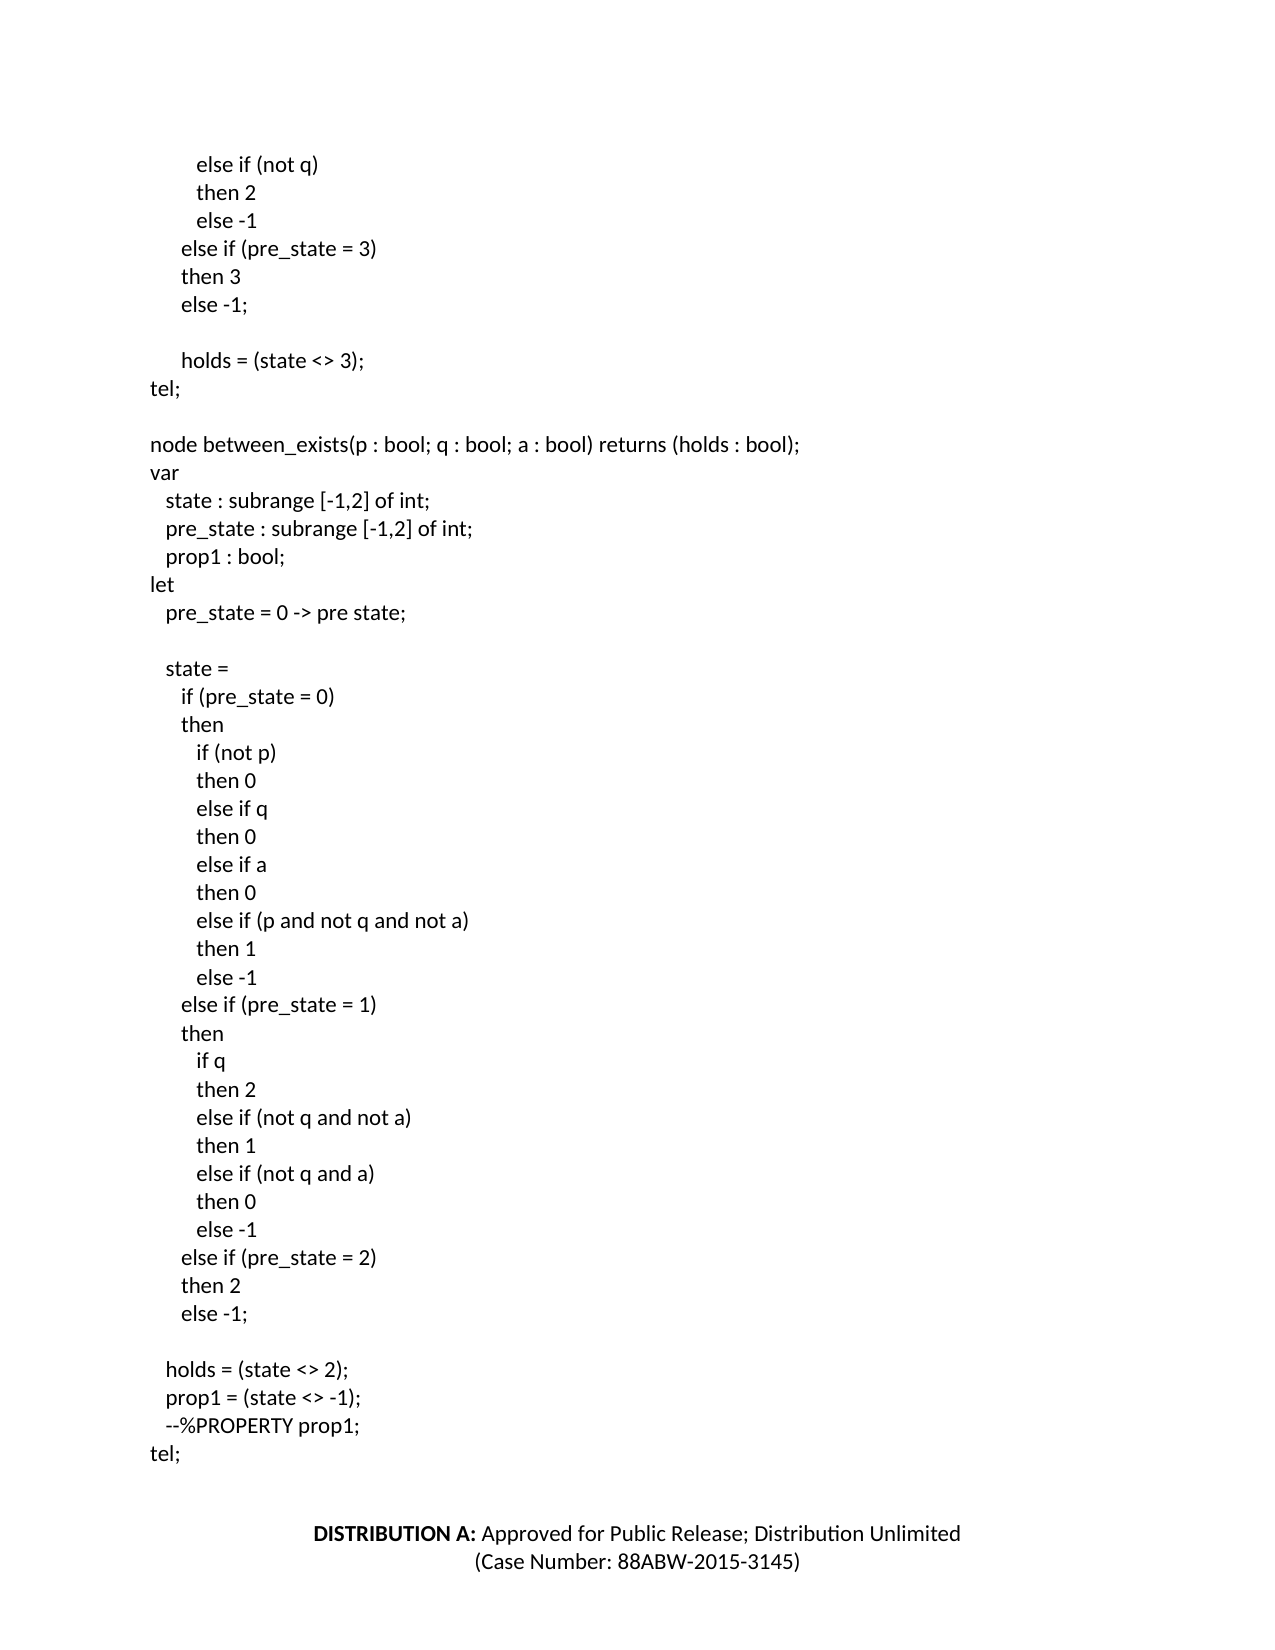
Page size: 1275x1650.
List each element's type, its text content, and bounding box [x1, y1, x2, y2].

text then 1 [150, 1131, 1125, 1159]
text if q [150, 1047, 1125, 1075]
text then 3 [150, 262, 1125, 290]
text --%PROPERTY prop1; [150, 1411, 1125, 1439]
text else -1 [150, 1215, 1125, 1243]
text else if (not q) [150, 150, 1125, 178]
text else if (not q and not a) [150, 1103, 1125, 1131]
text else if (pre_state = 1) [150, 991, 1125, 1019]
text else -1 [150, 963, 1125, 991]
text else if (pre_state = 3) [150, 234, 1125, 262]
text node between_exists(p : bool; q : bool; a : bool) returns (holds : bool); [150, 430, 1125, 458]
text tel; [150, 374, 1125, 402]
text then 2 [150, 1075, 1125, 1103]
text pre_state = 0 -> pre state; [150, 598, 1125, 626]
text if (not p) [150, 738, 1125, 766]
text then 0 [150, 1187, 1125, 1215]
text let [150, 570, 1125, 598]
text else if (pre_state = 2) [150, 1243, 1125, 1271]
text then 2 [150, 1271, 1125, 1299]
text else if a [150, 851, 1125, 878]
text else if (not q and a) [150, 1159, 1125, 1187]
text then [150, 1019, 1125, 1047]
text var [150, 458, 1125, 486]
text else -1; [150, 1299, 1125, 1327]
text then 0 [150, 822, 1125, 851]
text then 0 [150, 766, 1125, 794]
text then 1 [150, 934, 1125, 963]
text prop1 = (state <> -1); [150, 1383, 1125, 1411]
text state : subrange [-1,2] of int; [150, 486, 1125, 514]
text then 2 [150, 178, 1125, 206]
text pre_state : subrange [-1,2] of int; [150, 514, 1125, 542]
text then 0 [150, 878, 1125, 907]
text state = [150, 654, 1125, 682]
text tel; [150, 1439, 1125, 1467]
text else if (p and not q and not a) [150, 907, 1125, 934]
text else -1; [150, 290, 1125, 318]
text else if q [150, 794, 1125, 822]
text prop1 : bool; [150, 542, 1125, 570]
text then [150, 710, 1125, 738]
text if (pre_state = 0) [150, 682, 1125, 710]
text holds = (state <> 2); [150, 1355, 1125, 1383]
text holds = (state <> 3); [150, 346, 1125, 374]
text else -1 [150, 206, 1125, 234]
